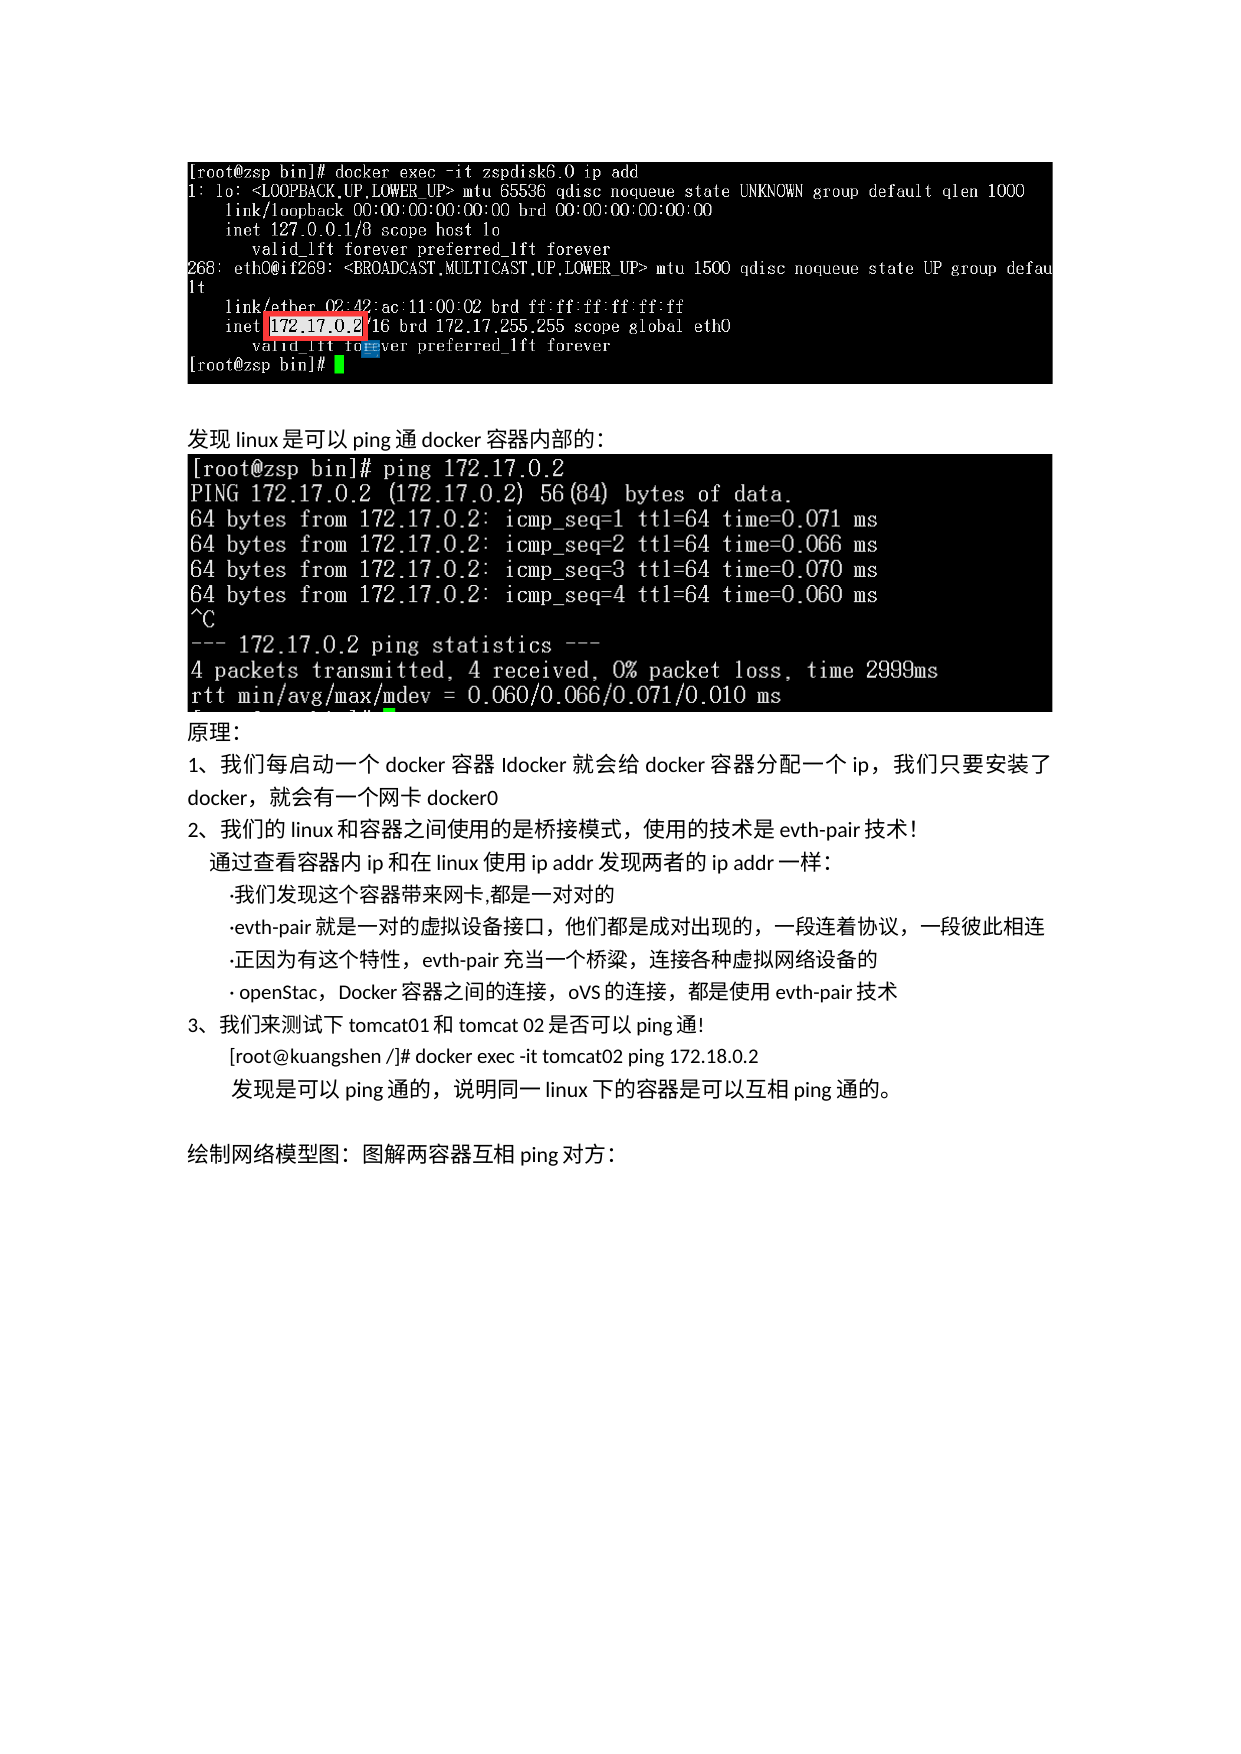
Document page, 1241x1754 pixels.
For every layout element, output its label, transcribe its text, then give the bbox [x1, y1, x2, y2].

picture [187, 454, 1053, 712]
list 发现是可以ping通的，说明同一linux下的容器是可以互相ping通的。 [187, 1072, 1053, 1104]
list [root@kuangshen /]# docker exec -it tomcat02 ping 172.18.0.2 [187, 1039, 1053, 1072]
list 我们来测试下 tomcat01和tomcat 02是否可以ping通! [187, 1007, 1053, 1039]
list ·正因为有这个特性，evth-pair充当一个桥粱，连接各种虚拟网络设备的 [187, 942, 1053, 974]
list ·evth-pair就是一对的虚拟设备接口，他们都是成对出现的，一段连着协议，一段彼此相连 [187, 909, 1053, 942]
picture [187, 162, 1053, 384]
list · openStac，Docker容器之间的连接，oVS的连接，都是使用evth-pair技术 [187, 974, 1053, 1007]
list 绘制网络模型图：图解两容器互相ping对方： [187, 1137, 1053, 1169]
list 原理： [187, 714, 1053, 747]
list 通过查看容器内ip和在linux使用ip addr发现两者的ip addr一样： [187, 844, 1053, 877]
list 发现linux是可以ping通docker容器内部的： [187, 422, 1053, 454]
list 我们每启动一个docker容器Idocker就会给docker容器分配一个ip，我们只要安装了docker，就会有一个网卡docker0 [187, 747, 1053, 812]
list ·我们发现这个容器带来网卡,都是一对对的 [187, 877, 1053, 909]
list 我们的linux和容器之间使用的是桥接模式，使用的技术是evth-pair技术！ [187, 812, 1053, 844]
